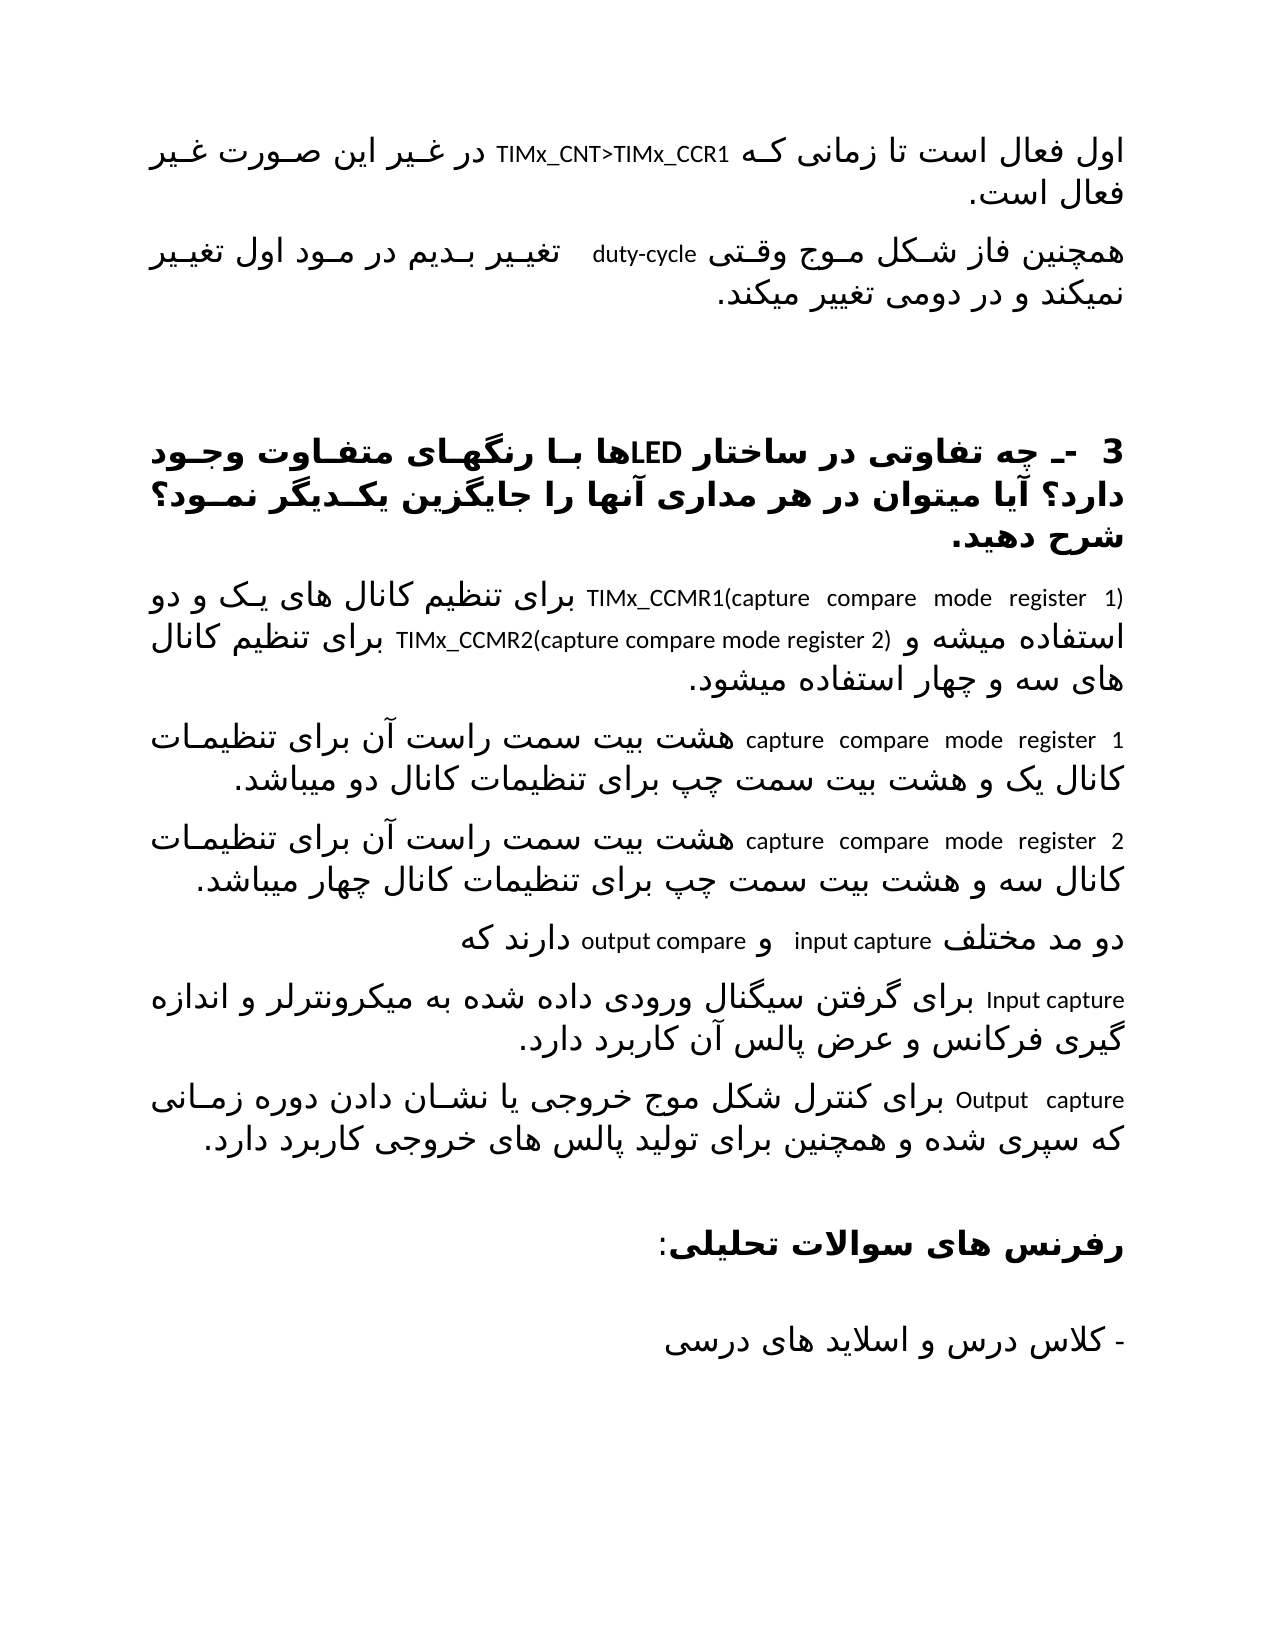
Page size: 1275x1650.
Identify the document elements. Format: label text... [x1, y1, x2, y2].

text - کلاس درس و اسلاید های درسی [150, 1283, 1125, 1359]
text Input capture برای گرفتن سیگنال ورودی داده شده به میکرونترلر و اندازه گیری فرکانس و عرض پالس آن کاربرد دارد. [150, 977, 1125, 1058]
text همچنین فاز شکل موج وقتی duty-cycle تغییر بدیم در مود اول تغییر نمیکند و در دومی تغییر میکند. [150, 232, 1125, 312]
text رفرنس های سوالات تحلیلی: [150, 1225, 1125, 1264]
text capture compare mode register 1 هشت بیت سمت راست آن برای تنظیمات کانال یک و هشت بیت سمت چپ برای تنظیمات کانال دو میباشد. [150, 718, 1125, 798]
text 3 - چه تفاوتی در ساختار LEDها با رنگهای متفاوت وجود دارد؟ آیا میتوان در هر مداری آنها را جایگزین یکدیگر نمود؟ شرح دهید. [150, 431, 1125, 556]
text TIMx_CCMR1(capture compare mode register 1) برای تنظیم کانال های یک و دو استفاده میشه و TIMx_CCMR2(capture compare mode register 2) برای تنظیم کانال های سه و چهار استفاده میشود. [150, 575, 1125, 698]
text دو مد مختلف input capture و output compare دارند که [150, 918, 1125, 957]
text Output capture برای کنترل شکل موج خروجی یا نشان دادن دوره زمانی که سپری شده و همچنین برای تولید پالس های خروجی کاربرد دارد. [150, 1077, 1125, 1158]
text capture compare mode register 2 هشت بیت سمت راست آن برای تنظیمات کانال سه و هشت بیت سمت چپ برای تنظیمات کانال چهار میباشد. [150, 818, 1125, 899]
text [150, 131, 1125, 212]
